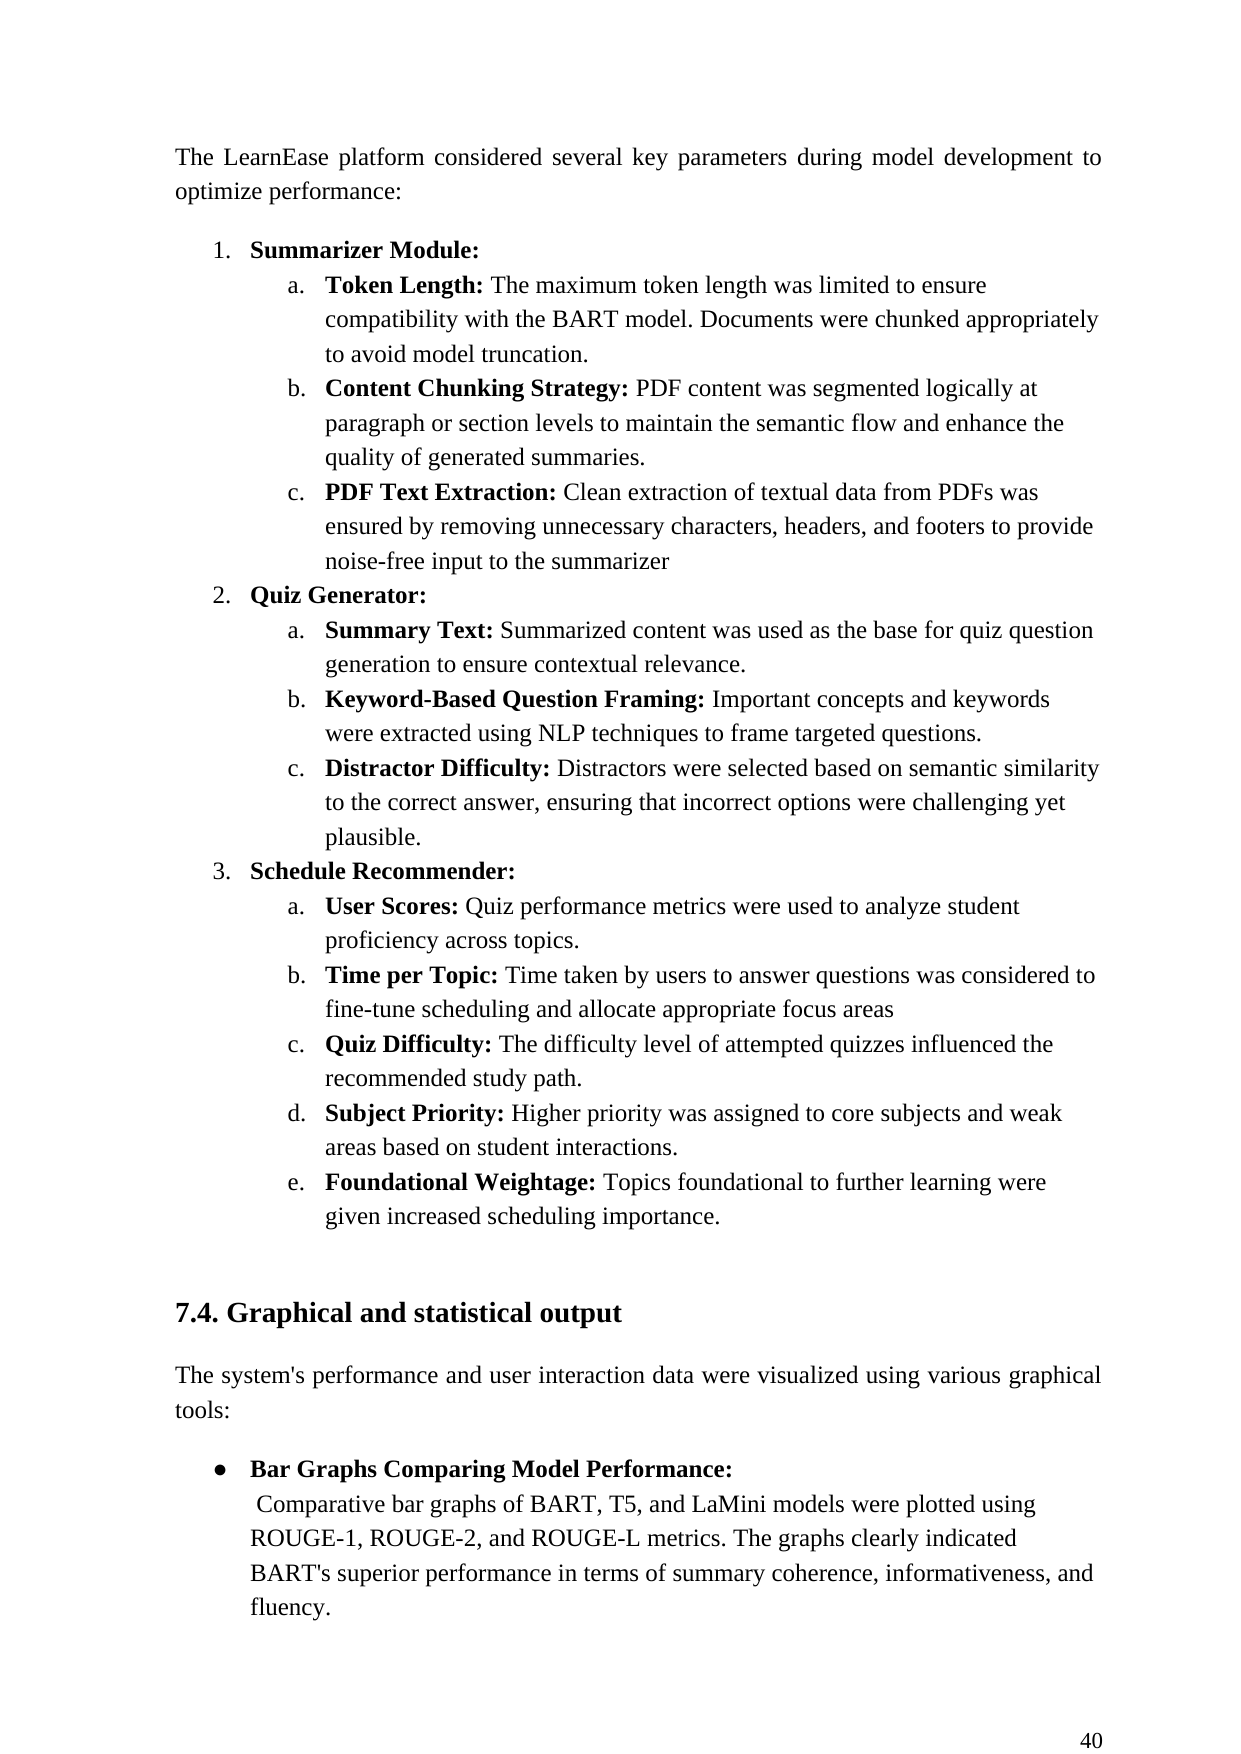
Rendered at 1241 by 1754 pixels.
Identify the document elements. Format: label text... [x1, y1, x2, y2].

list User Scores: Quiz performance metrics were used to analyze student proficiency across topics. [287, 891, 1103, 954]
list Quiz Difficulty: The difficulty level of attempted quizzes influenced the recommended study path. [287, 1029, 1103, 1092]
list Subject Priority: Higher priority was assigned to core subjects and weak areas based on student interactions. [287, 1098, 1103, 1161]
list Quiz Generator: [212, 580, 1103, 609]
text The system's performance and user interaction data were visualized using various graphical tools: [175, 1360, 1103, 1423]
list Distractor Difficulty: Distractors were selected based on semantic similarity to the correct answer, ensuring that incorrect options were challenging yet plausible. [287, 753, 1103, 851]
list Bar Graphs Comparing Model Performance: Comparative bar graphs of BART, T5, and LaMini models were plotted using ROUGE-1, ROUGE-2, and ROUGE-L metrics. The graphs clearly indicated BART's superior performance in terms of summary coherence, informativeness, and fluency. [212, 1454, 1103, 1621]
list Summarizer Module: [212, 236, 1103, 264]
list Content Chunking Strategy: PDF content was segmented logically at paragraph or section levels to maintain the semantic flow and enhance the quality of generated summaries. [287, 373, 1103, 471]
list Keyword-Based Question Framing: Important concepts and keywords were extracted using NLP techniques to frame targeted questions. [287, 684, 1103, 747]
list Foundational Weightage: Topics foundational to further learning were given increased scheduling importance. [287, 1167, 1103, 1230]
text The LearnEase platform considered several key parameters during model development to optimize performance: [175, 142, 1103, 205]
text 7.4. Graphical and statistical output [175, 1295, 1103, 1328]
list Schedule Recommender: [212, 856, 1103, 885]
list Summary Text: Summarized content was used as the base for quiz question generation to ensure contextual relevance. [287, 615, 1103, 678]
list Token Length: The maximum token length was limited to ensure compatibility with the BART model. Documents were chunked appropriately to avoid model truncation. [287, 270, 1103, 368]
list PDF Text Extraction: Clean extraction of textual data from PDFs was ensured by removing unnecessary characters, headers, and footers to provide noise-free input to the summarizer [287, 477, 1103, 575]
list Time per Topic: Time taken by users to answer questions was considered to fine-tune scheduling and allocate appropriate focus areas [287, 960, 1103, 1023]
